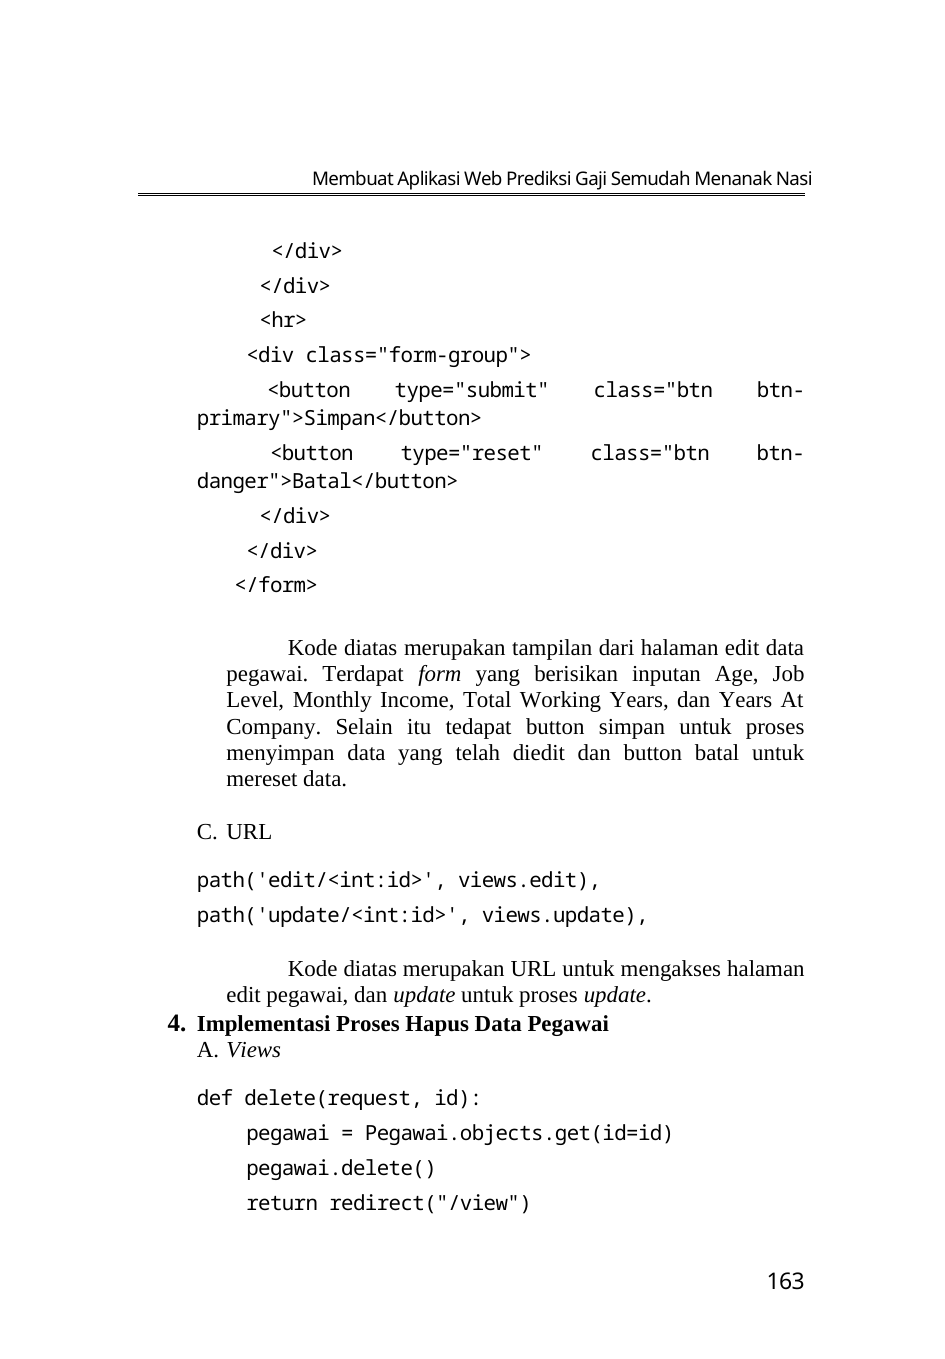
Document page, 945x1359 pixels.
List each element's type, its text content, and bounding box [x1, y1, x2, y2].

text path('edit/<int:id>', views.edit), [197, 865, 805, 894]
text path('update/<int:id>', views.update), [197, 900, 805, 928]
list Kode diatas merupakan URL untuk mengakses halaman edit pegawai, dan update untuk proses update. [226, 955, 805, 1008]
text def delete(request, id): [197, 1083, 805, 1112]
text <button type="submit" class="btn btn-primary">Simpan</button> [197, 375, 805, 432]
list Implementasi Proses Hapus Data Pegawai [167, 1008, 805, 1036]
text </div> [197, 501, 805, 530]
list URL [197, 818, 805, 844]
text pegawai.delete() [197, 1153, 805, 1181]
text </div> [197, 536, 805, 564]
text </div> [197, 236, 805, 265]
text <div class="form-group"> [197, 340, 805, 369]
text <hr> [197, 306, 805, 334]
text <button type="reset" class="btn btn-danger">Batal</button> [197, 438, 805, 495]
text </form> [197, 571, 805, 599]
text return redirect("/view") [197, 1188, 805, 1216]
text </div> [197, 271, 805, 299]
list Kode diatas merupakan tampilan dari halaman edit data pegawai. Terdapat form yang berisikan inputan Age, Job Level, Monthly Income, Total Working Years, dan Years At Company. Selain itu tedapat button simpan untuk proses menyimpan data yang telah diedit dan button batal untuk mereset data. [226, 634, 805, 792]
list Views [197, 1036, 805, 1063]
text pegawai = Pegawai.objects.get(id=id) [197, 1118, 805, 1147]
